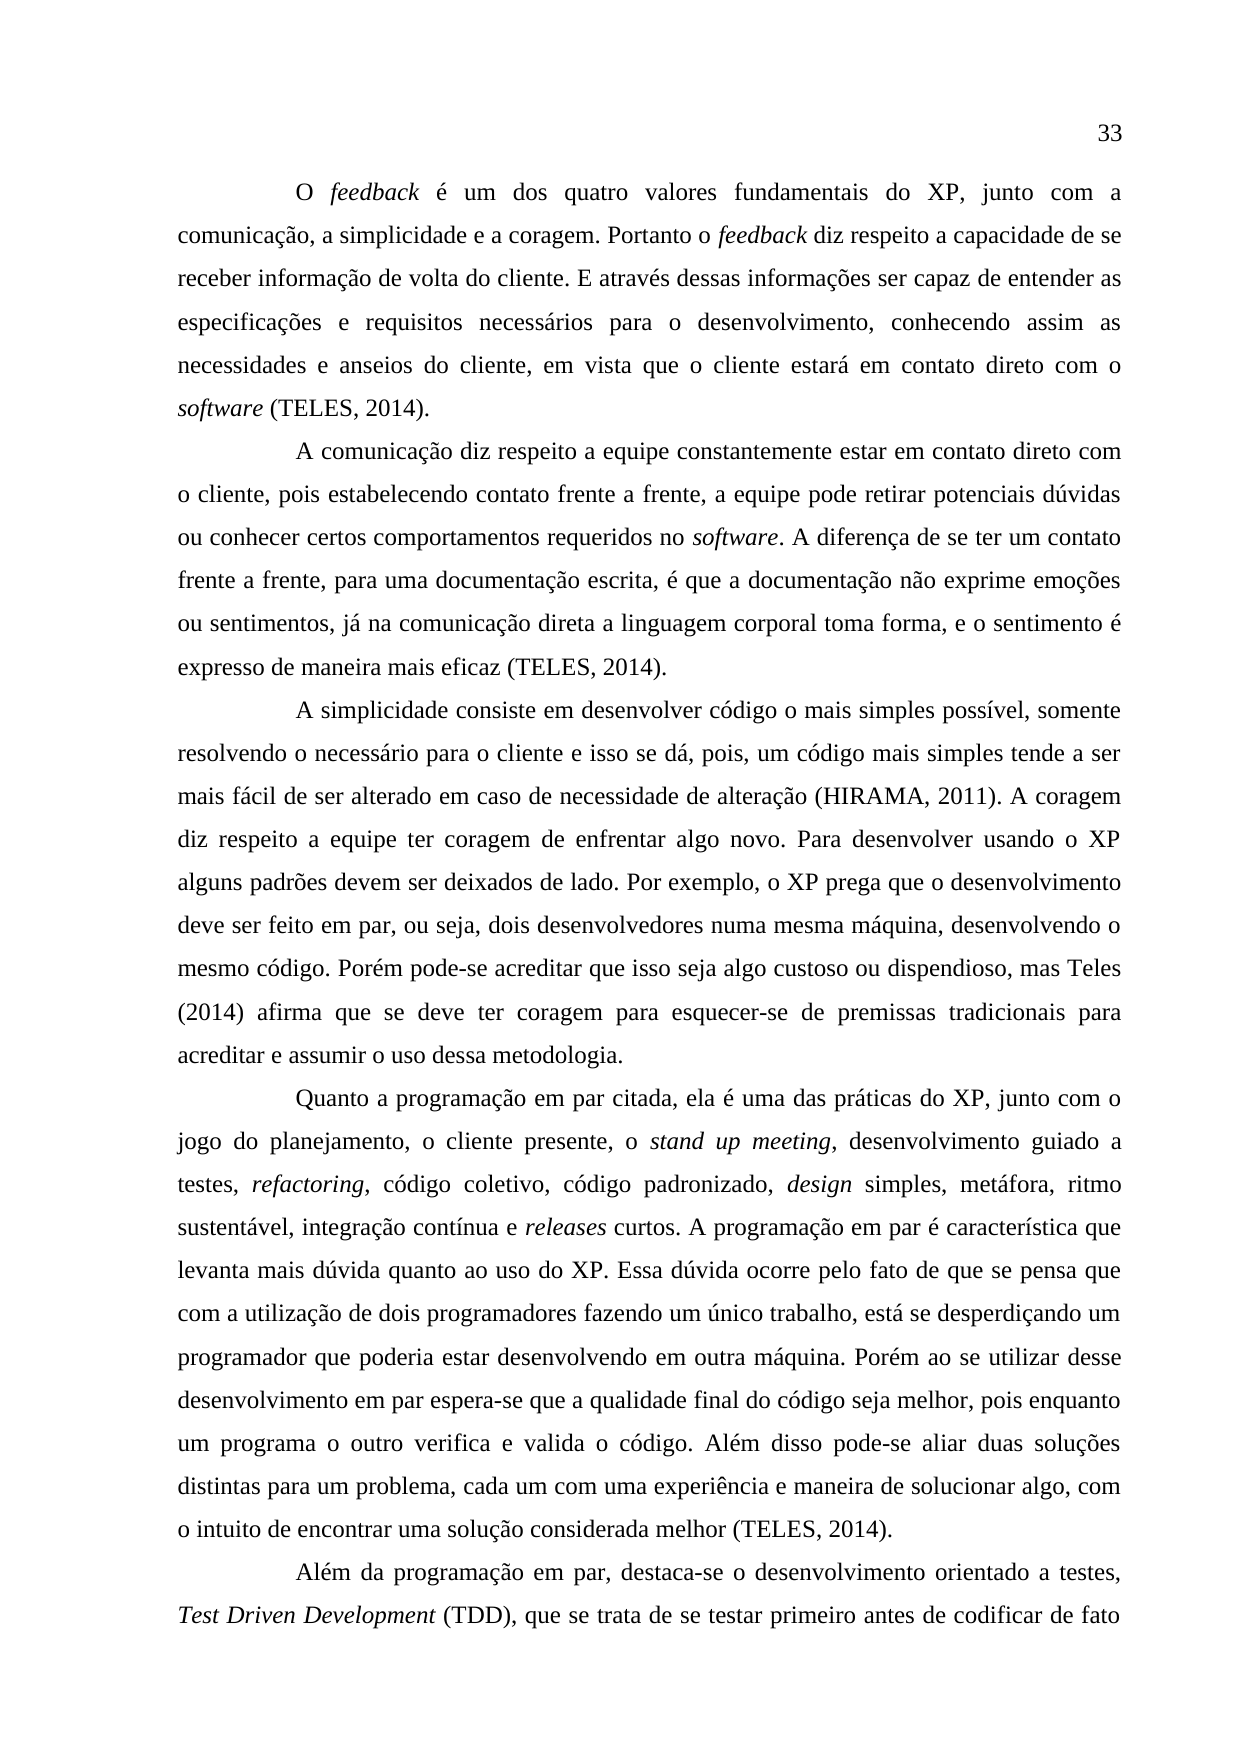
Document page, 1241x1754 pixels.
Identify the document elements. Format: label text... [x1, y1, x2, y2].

text A comunicação diz respeito a equipe constantemente estar em contato direto com o cliente, pois estabelecendo contato frente a frente, a equipe pode retirar potenciais dúvidas ou conhecer certos comportamentos requeridos no software. A diferença de se ter um contato frente a frente, para uma documentação escrita, é que a documentação não exprime emoções ou sentimentos, já na comunicação direta a linguagem corporal toma forma, e o sentimento é expresso de maneira mais eficaz (TELES, 2014). [177, 436, 1122, 680]
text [177, 1557, 1122, 1629]
text Quanto a programação em par citada, ela é uma das práticas do XP, junto com o jogo do planejamento, o cliente presente, o stand up meeting, desenvolvimento guiado a testes, refactoring, código coletivo, código padronizado, design simples, metáfora, ritmo sustentável, integração contínua e releases curtos. A programação em par é característica que levanta mais dúvida quanto ao uso do XP. Essa dúvida ocorre pelo fato de que se pensa que com a utilização de dois programadores fazendo um único trabalho, está se desperdiçando um programador que poderia estar desenvolvendo em outra máquina. Porém ao se utilizar desse desenvolvimento em par espera-se que a qualidade final do código seja melhor, pois enquanto um programa o outro verifica e valida o código. Além disso pode-se aliar duas soluções distintas para um problema, cada um com uma experiência e maneira de solucionar algo, com o intuito de encontrar uma solução considerada melhor (TELES, 2014). [177, 1083, 1122, 1543]
text A simplicidade consiste em desenvolver código o mais simples possível, somente resolvendo o necessário para o cliente e isso se dá, pois, um código mais simples tende a ser mais fácil de ser alterado em caso de necessidade de alteração (HIRAMA, 2011). A coragem diz respeito a equipe ter coragem de enfrentar algo novo. Para desenvolver usando o XP alguns padrões devem ser deixados de lado. Por exemplo, o XP prega que o desenvolvimento deve ser feito em par, ou seja, dois desenvolvedores numa mesma máquina, desenvolvendo o mesmo código. Porém pode-se acreditar que isso seja algo custoso ou dispendioso, mas Teles (2014) afirma que se deve ter coragem para esquecer-se de premissas tradicionais para acreditar e assumir o uso dessa metodologia. [177, 695, 1122, 1068]
text O feedback é um dos quatro valores fundamentais do XP, junto com a comunicação, a simplicidade e a coragem. Portanto o feedback diz respeito a capacidade de se receber informação de volta do cliente. E através dessas informações ser capaz de entender as especificações e requisitos necessários para o desenvolvimento, conhecendo assim as necessidades e anseios do cliente, em vista que o cliente estará em contato direto com o software (TELES, 2014). [177, 177, 1122, 422]
